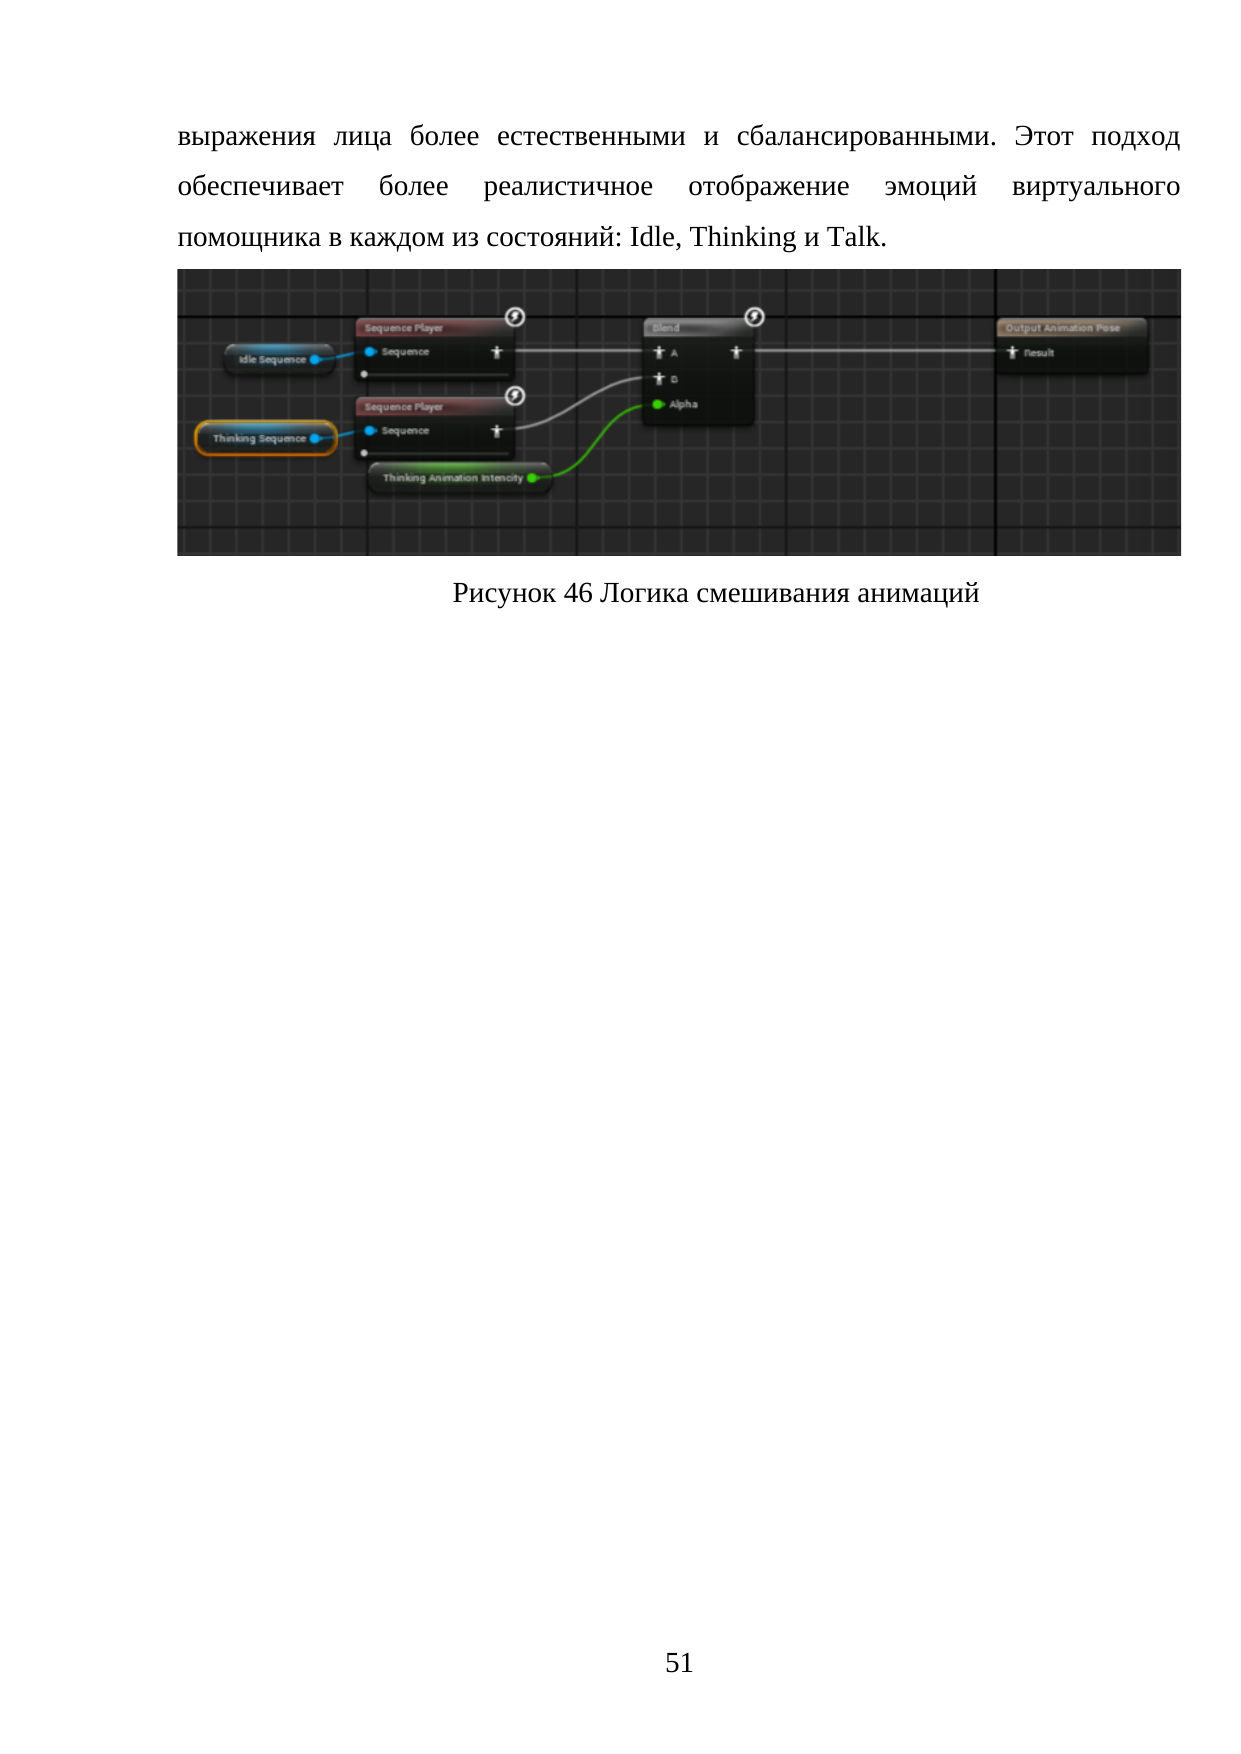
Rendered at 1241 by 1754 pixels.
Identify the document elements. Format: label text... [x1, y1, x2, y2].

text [177, 118, 1181, 252]
text Рисунок 46 Логика смешивания анимаций [177, 575, 1181, 608]
picture [177, 269, 1182, 556]
